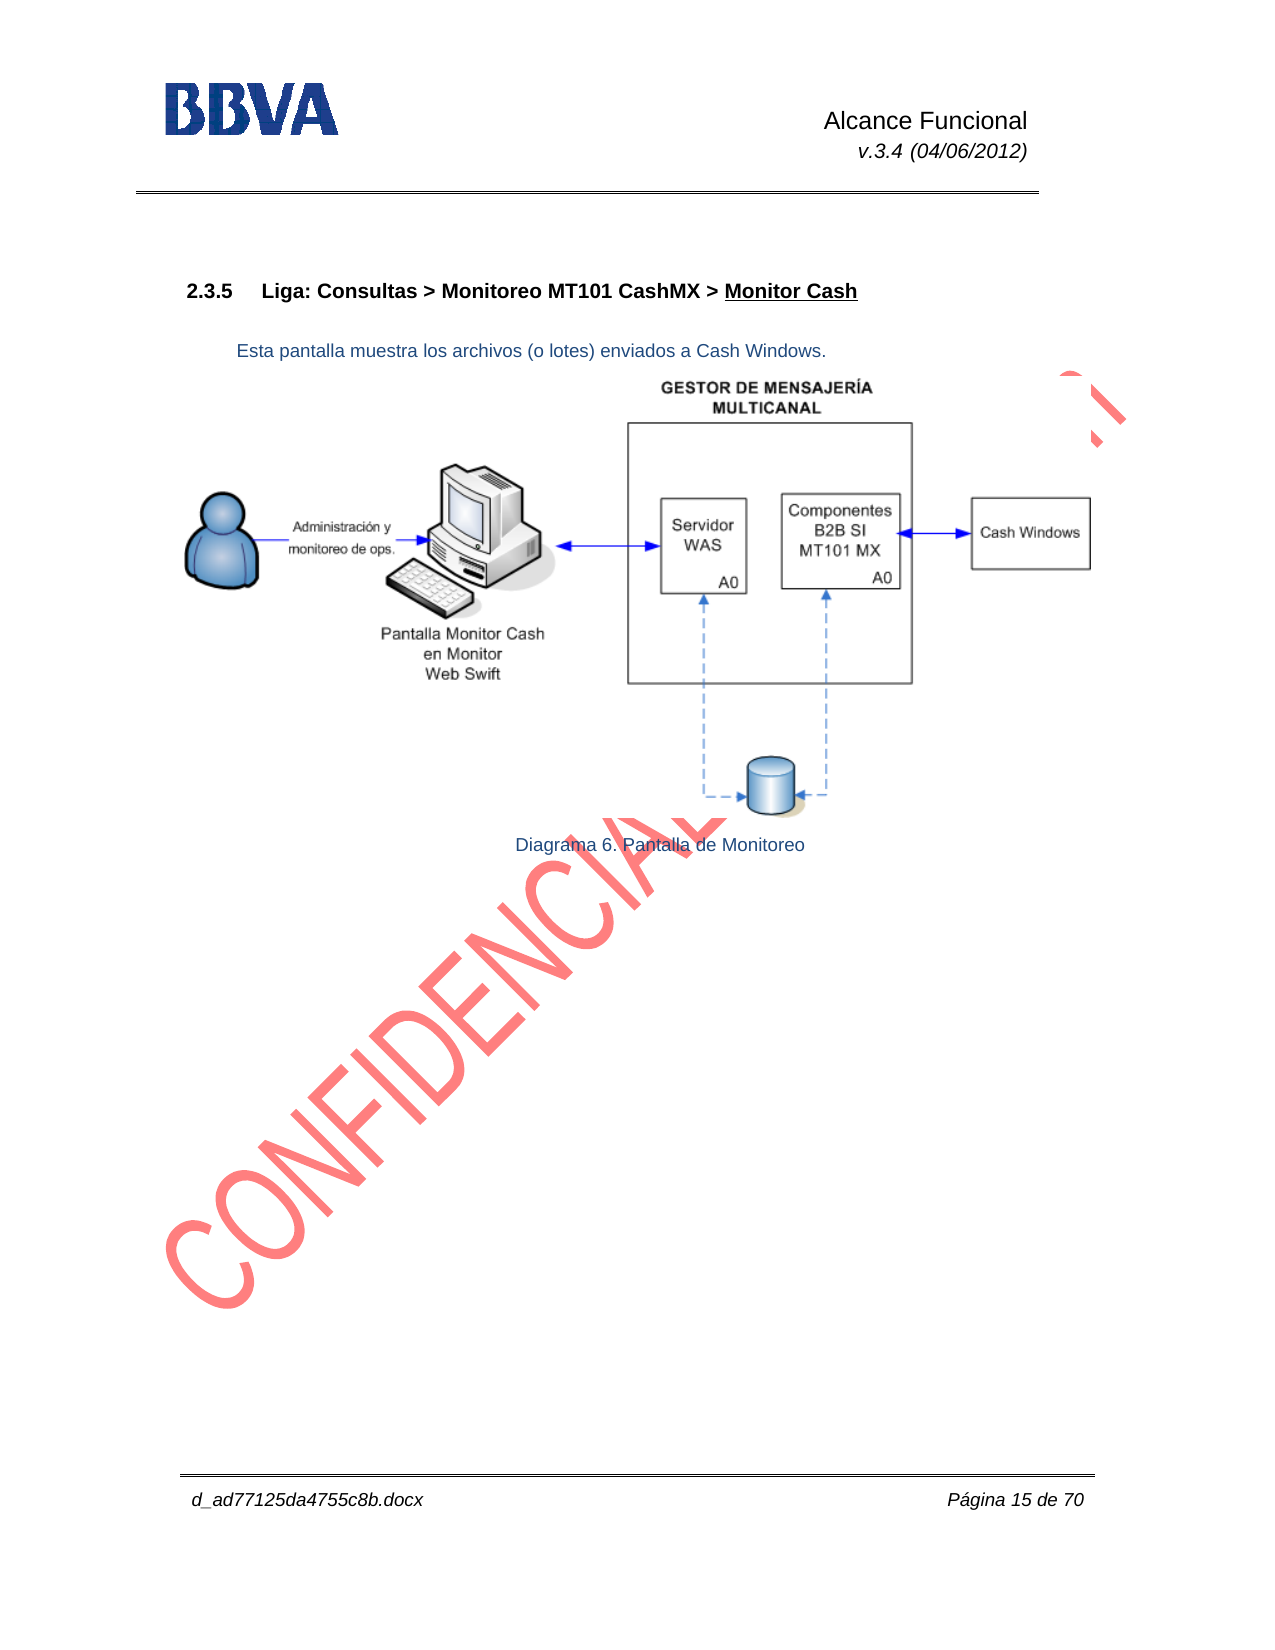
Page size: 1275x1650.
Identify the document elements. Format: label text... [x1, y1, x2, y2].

picture [165, 83, 339, 135]
picture [184, 376, 1091, 818]
text Esta pantalla muestra los archivos (o lotes) enviados a Cash Windows. [236, 340, 1127, 362]
text Diagrama 6. Pantalla de Monitoreo [193, 834, 1127, 855]
list Liga: Consultas > Monitoreo MT101 CashMX > Monitor Cash [186, 279, 1127, 303]
